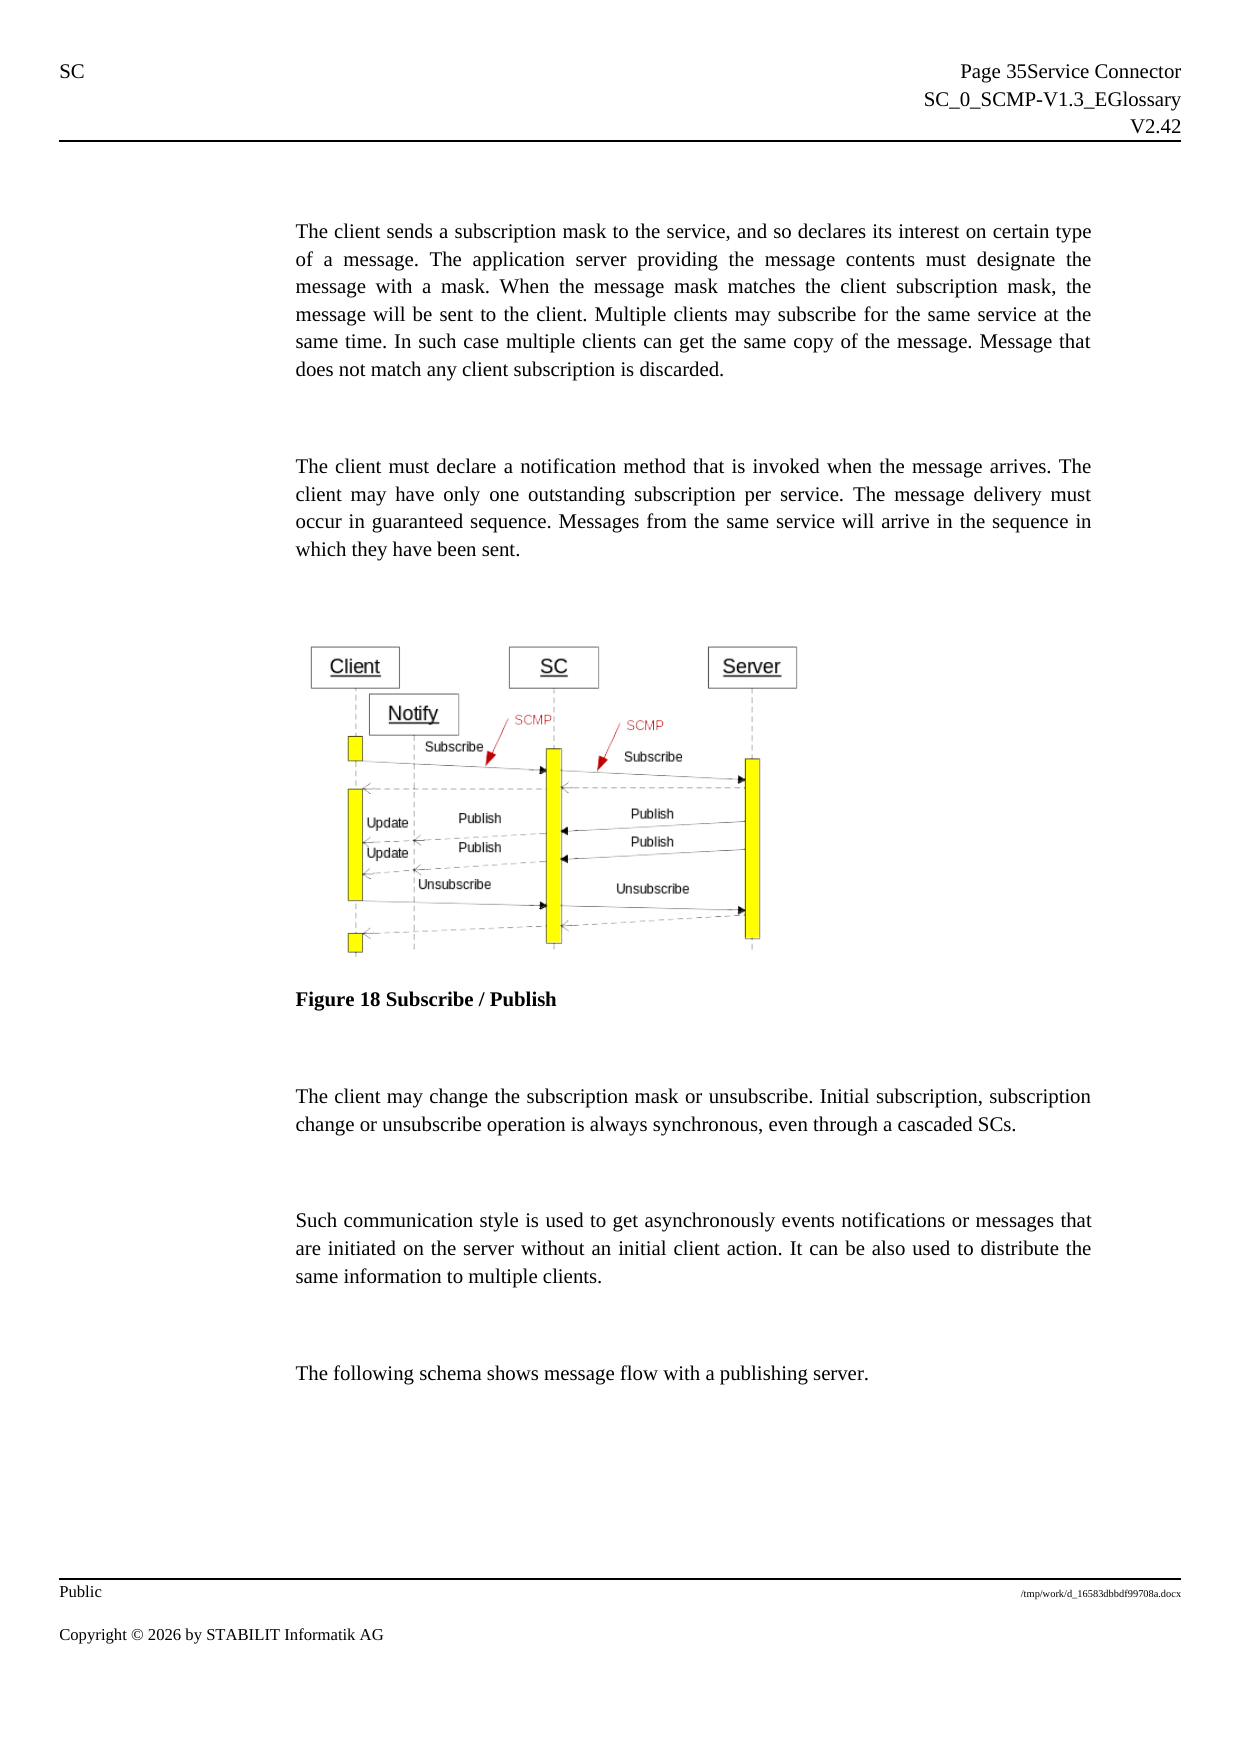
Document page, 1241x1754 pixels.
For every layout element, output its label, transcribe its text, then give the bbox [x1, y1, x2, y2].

text Such communication style is used to get asynchronously events notifications or messages that are initiated on the server without an initial client action. It can be also used to distribute the same information to multiple clients. [295, 1208, 1092, 1288]
text The following schema shows message flow with a publishing server. [295, 1361, 1092, 1384]
text The client may change the subscription mask or unsubscribe. Initial subscription, subscription change or unsubscribe operation is always synchronous, even through a cascaded SCs. [295, 1084, 1092, 1136]
text The client sends a subscription mask to the service, and so declares its interest on certain type of a message. The application server providing the message contents must designate the message with a mask. When the message mask matches the client subscription mask, the message will be sent to the client. Multiple clients may subscribe for the same service at the same time. In such case multiple clients can get the same copy of the message. Message that does not match any client subscription is discarded. [295, 219, 1092, 381]
text The client must declare a notification method that is invoked when the message arrives. The client may have only one outstanding subscription per service. The message delivery must occur in guaranteed sequence. Messages from the same service will arrive in the sequence in which they have been sent. [295, 454, 1092, 561]
